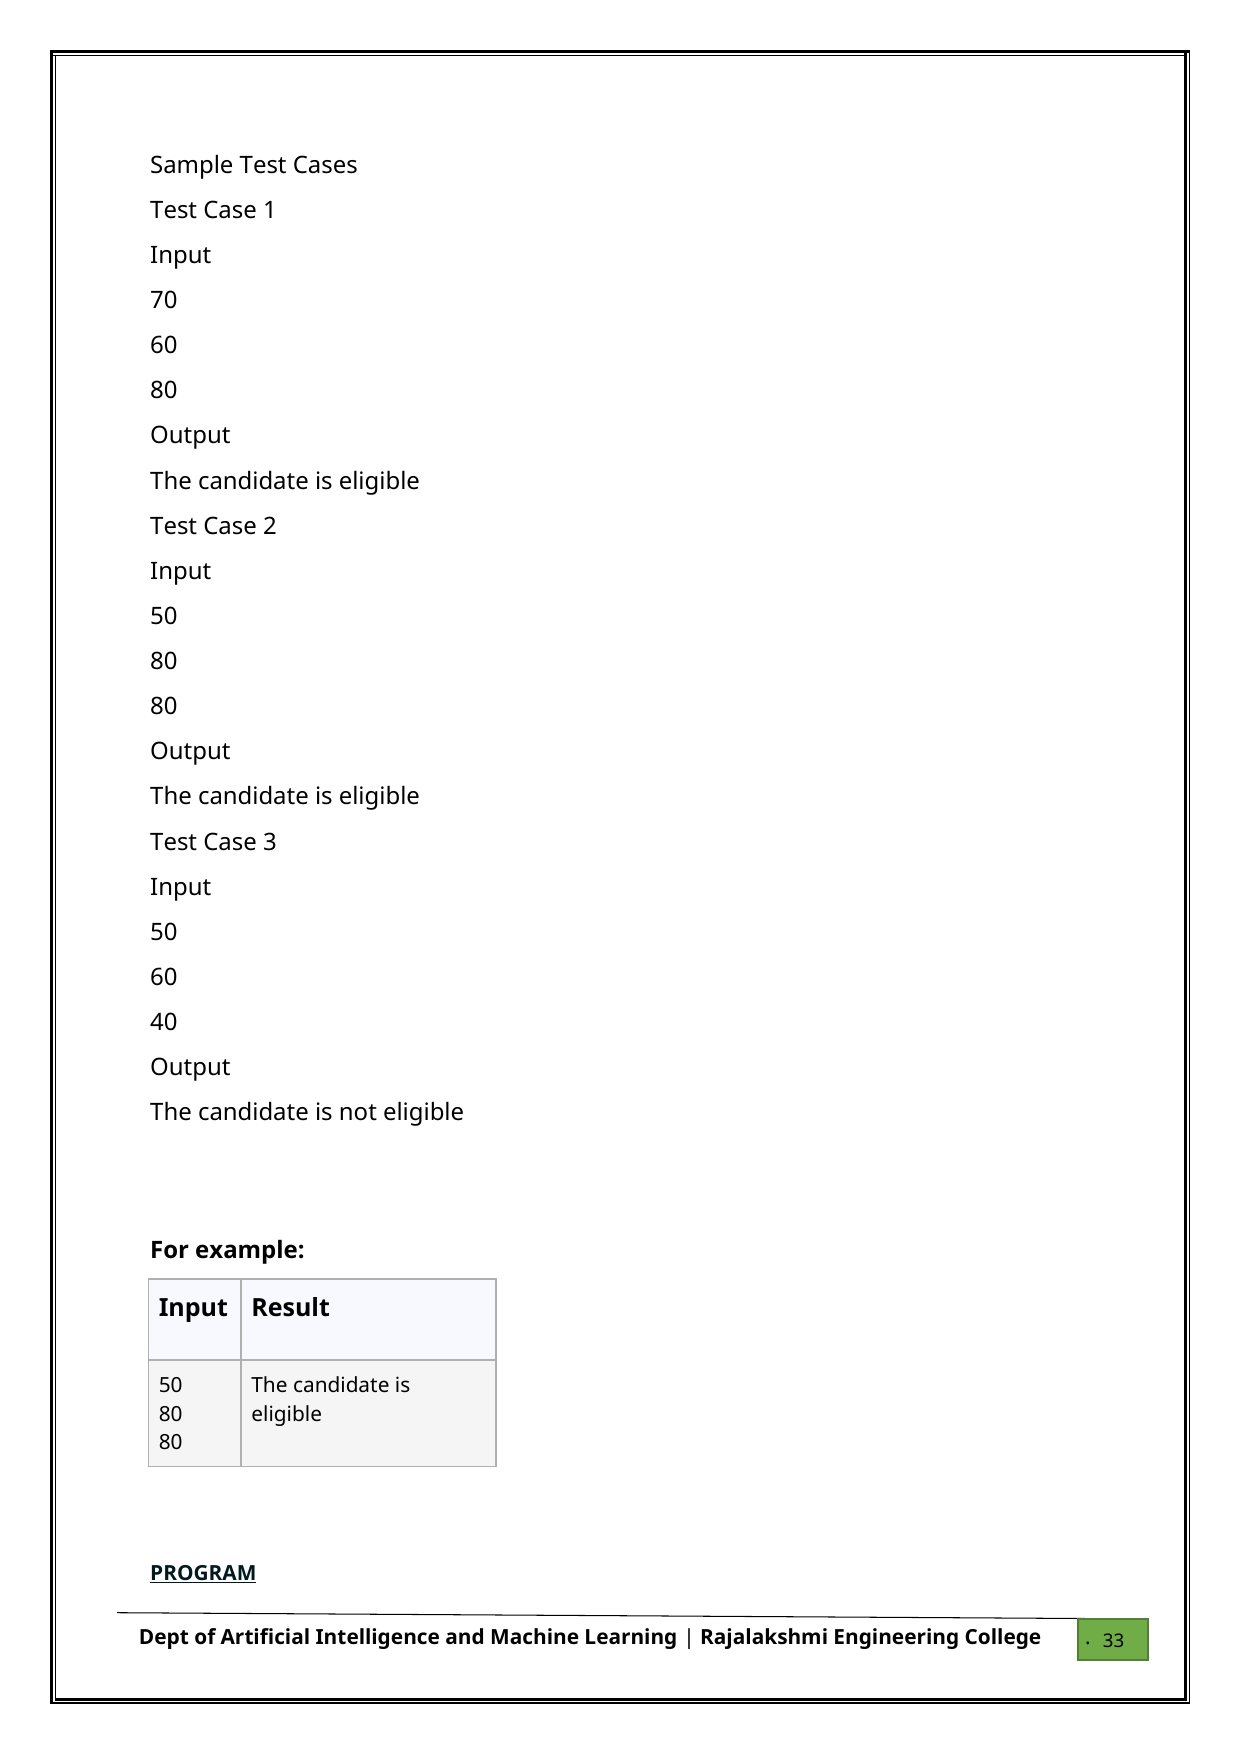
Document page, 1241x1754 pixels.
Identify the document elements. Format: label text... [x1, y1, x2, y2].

text Test Case 2 [150, 508, 1090, 541]
text Output [150, 734, 1090, 767]
text The candidate is eligible [150, 463, 1090, 496]
text Test Case 1 [150, 193, 1090, 225]
text 50 [150, 914, 1090, 947]
text 50 [150, 599, 1090, 631]
text Test Case 3 [150, 824, 1090, 857]
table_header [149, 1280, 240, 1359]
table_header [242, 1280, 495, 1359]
text 40 [150, 1005, 1090, 1037]
text 80 [150, 644, 1090, 676]
text PROGRAM [150, 1558, 1090, 1586]
text 80 [150, 373, 1090, 406]
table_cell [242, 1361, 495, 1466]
text For example: [150, 1233, 1090, 1266]
text The candidate is not eligible [150, 1095, 1090, 1127]
text 60 [150, 328, 1090, 361]
text 70 [150, 283, 1090, 316]
text Input [150, 869, 1090, 902]
text Output [150, 418, 1090, 451]
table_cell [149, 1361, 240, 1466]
text Sample Test Cases [150, 148, 1090, 180]
text Input [150, 238, 1090, 271]
text 80 [150, 689, 1090, 722]
text The candidate is eligible [150, 779, 1090, 812]
text Output [150, 1050, 1090, 1082]
text 60 [150, 959, 1090, 992]
text Input [150, 554, 1090, 586]
